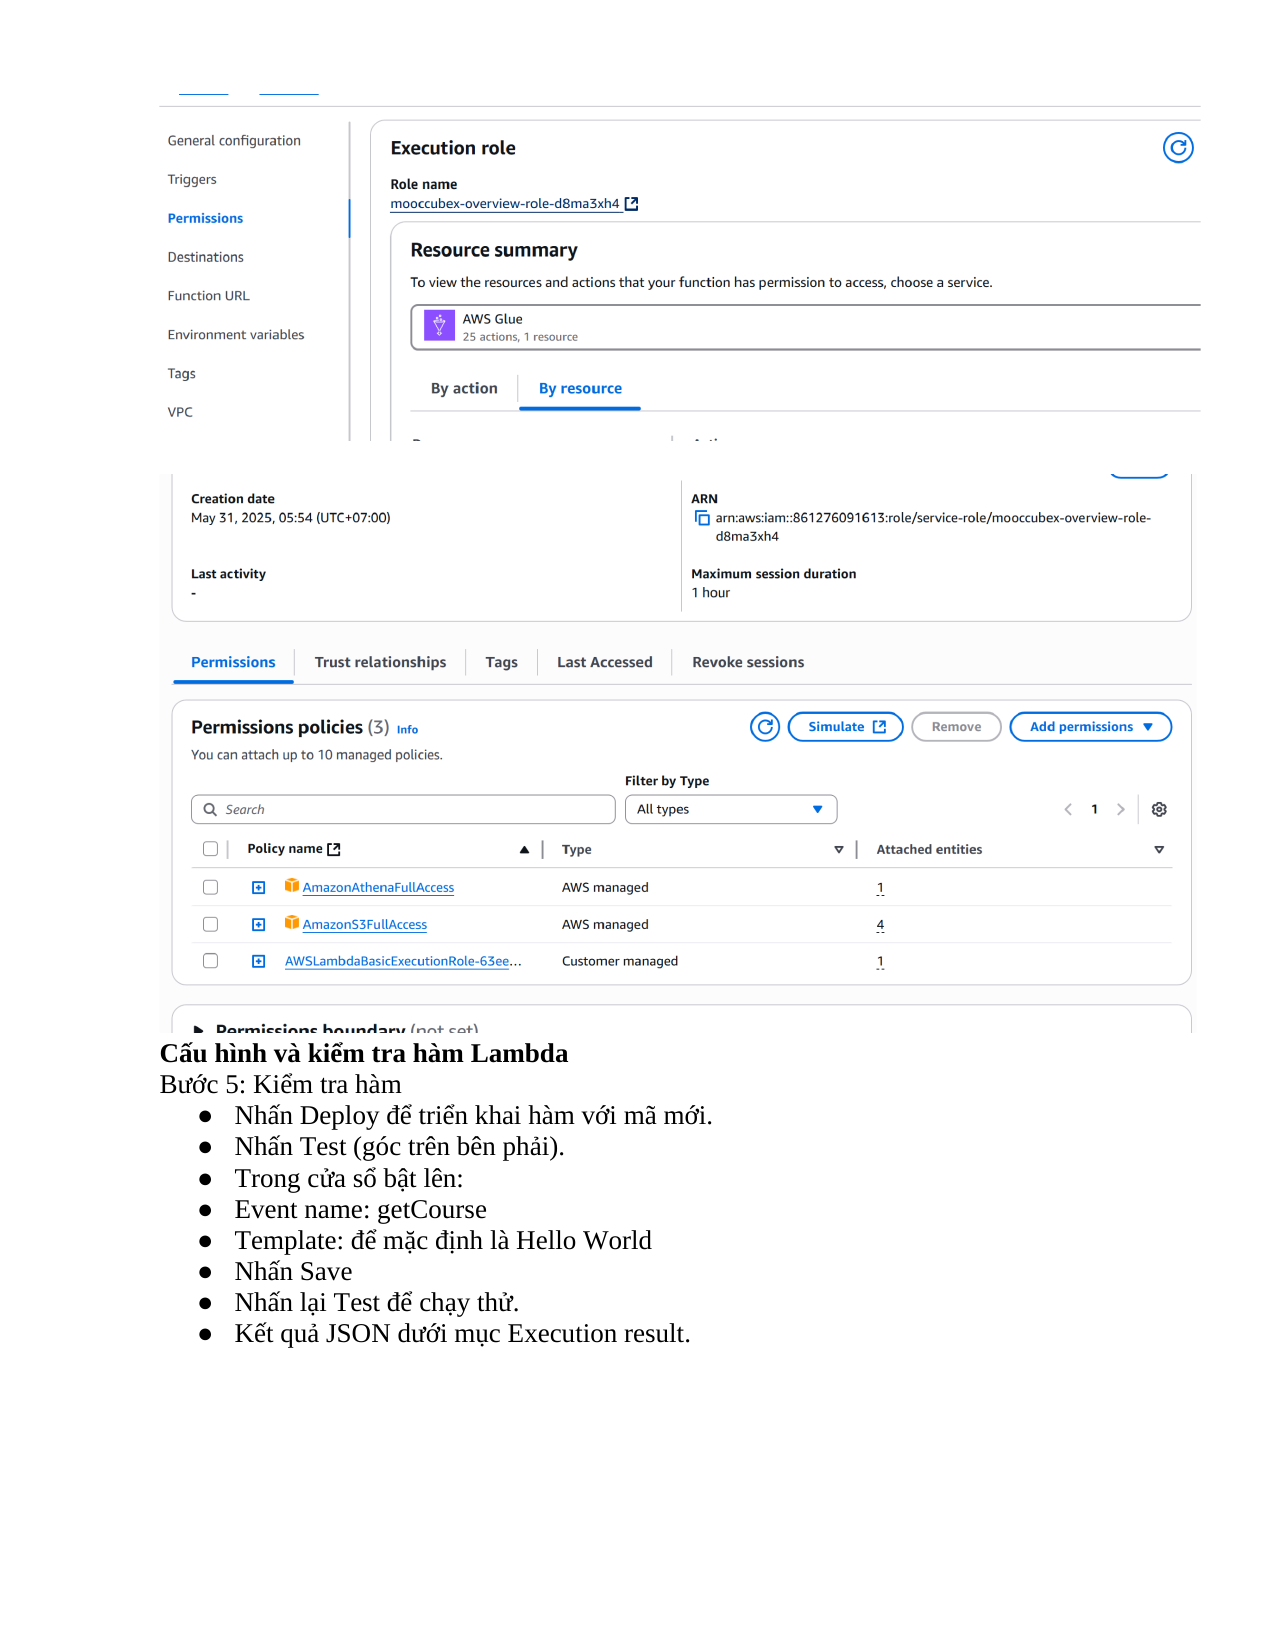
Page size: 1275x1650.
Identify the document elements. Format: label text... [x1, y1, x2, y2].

picture [159, 93, 1201, 441]
list Nhấn Save [197, 1255, 1191, 1286]
picture [159, 474, 1197, 1033]
list Trong cửa sổ bật lên: [197, 1162, 1191, 1193]
list Event name: getCourse [197, 1193, 1191, 1224]
text Cấu hình và kiểm tra hàm Lambda [159, 1037, 1191, 1068]
list Nhấn lại Test để chạy thử. [197, 1286, 1191, 1317]
list Nhấn Deploy để triển khai hàm với mã mới. [197, 1099, 1191, 1131]
list Template: để mặc định là Hello World [197, 1224, 1191, 1255]
text Bước 5: Kiểm tra hàm [159, 1068, 1191, 1099]
list Kết quả JSON dưới mục Execution result. [197, 1317, 1191, 1348]
list Nhấn Test (góc trên bên phải). [197, 1131, 1191, 1162]
